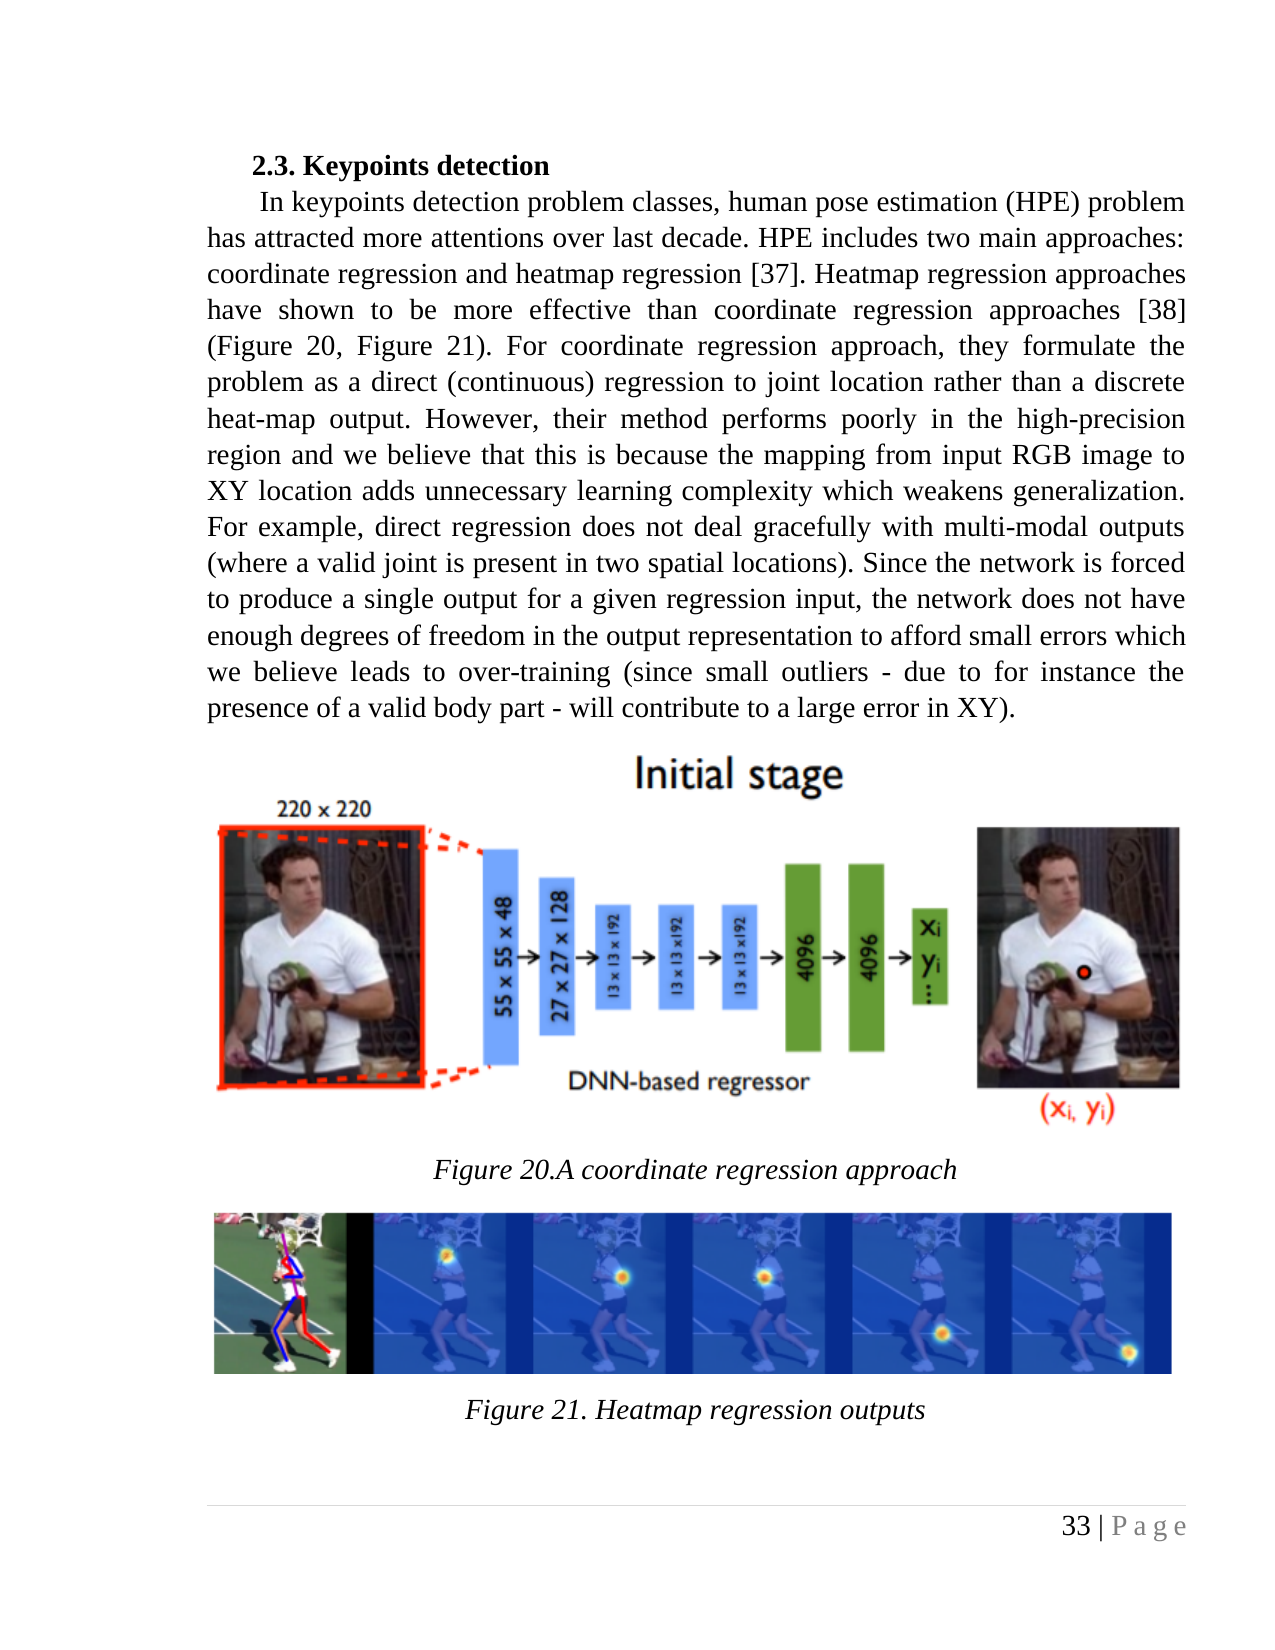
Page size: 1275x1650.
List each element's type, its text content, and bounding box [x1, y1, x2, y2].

text In keypoints detection problem classes, human pose estimation (HPE) problem has attracted more attentions over last decade. HPE includes two main approaches: coordinate regression and heatmap regression. Heatmap regression approaches have shown to be more effective than coordinate regression approaches (Figure 20, Figure 21). For coordinate regression approach, they formulate the problem as a direct (continuous) regression to joint location rather than a discrete heat-map output. However, their method performs poorly in the high-precision region and we believe that this is because the mapping from input RGB image to XY location adds unnecessary learning complexity which weakens generalization. For example, direct regression does not deal gracefully with multi-modal outputs (where a valid joint is present in two spatial locations). Since the network is forced to produce a single output for a given regression input, the network does not have enough degrees of freedom in the output representation to afford small errors which we believe leads to over-training (since small outliers - due to for instance the presence of a valid body part - will contribute to a large error in XY). [207, 184, 1186, 723]
picture [206, 742, 1187, 1133]
picture [206, 1206, 1187, 1374]
text Keypoints detection [252, 148, 1186, 181]
